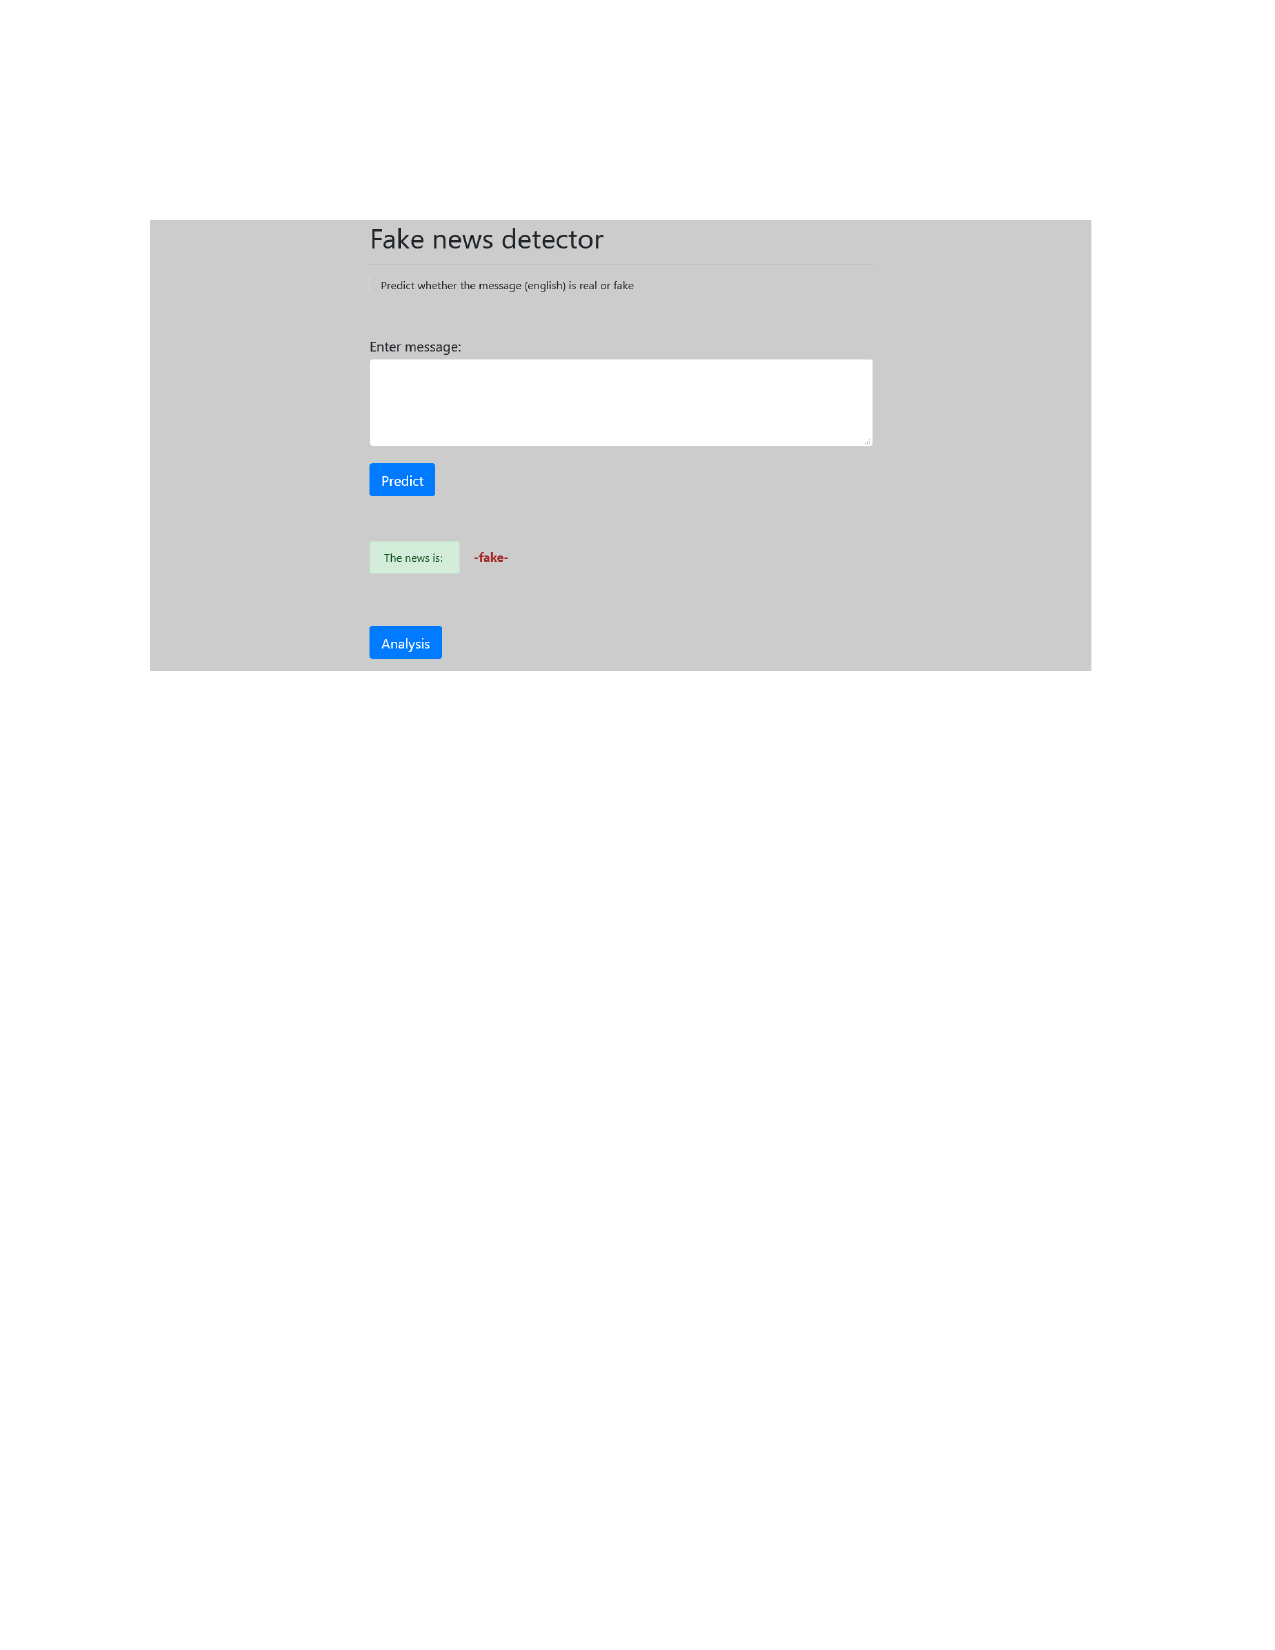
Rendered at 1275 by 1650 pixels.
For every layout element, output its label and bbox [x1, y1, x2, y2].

picture [150, 220, 1092, 671]
